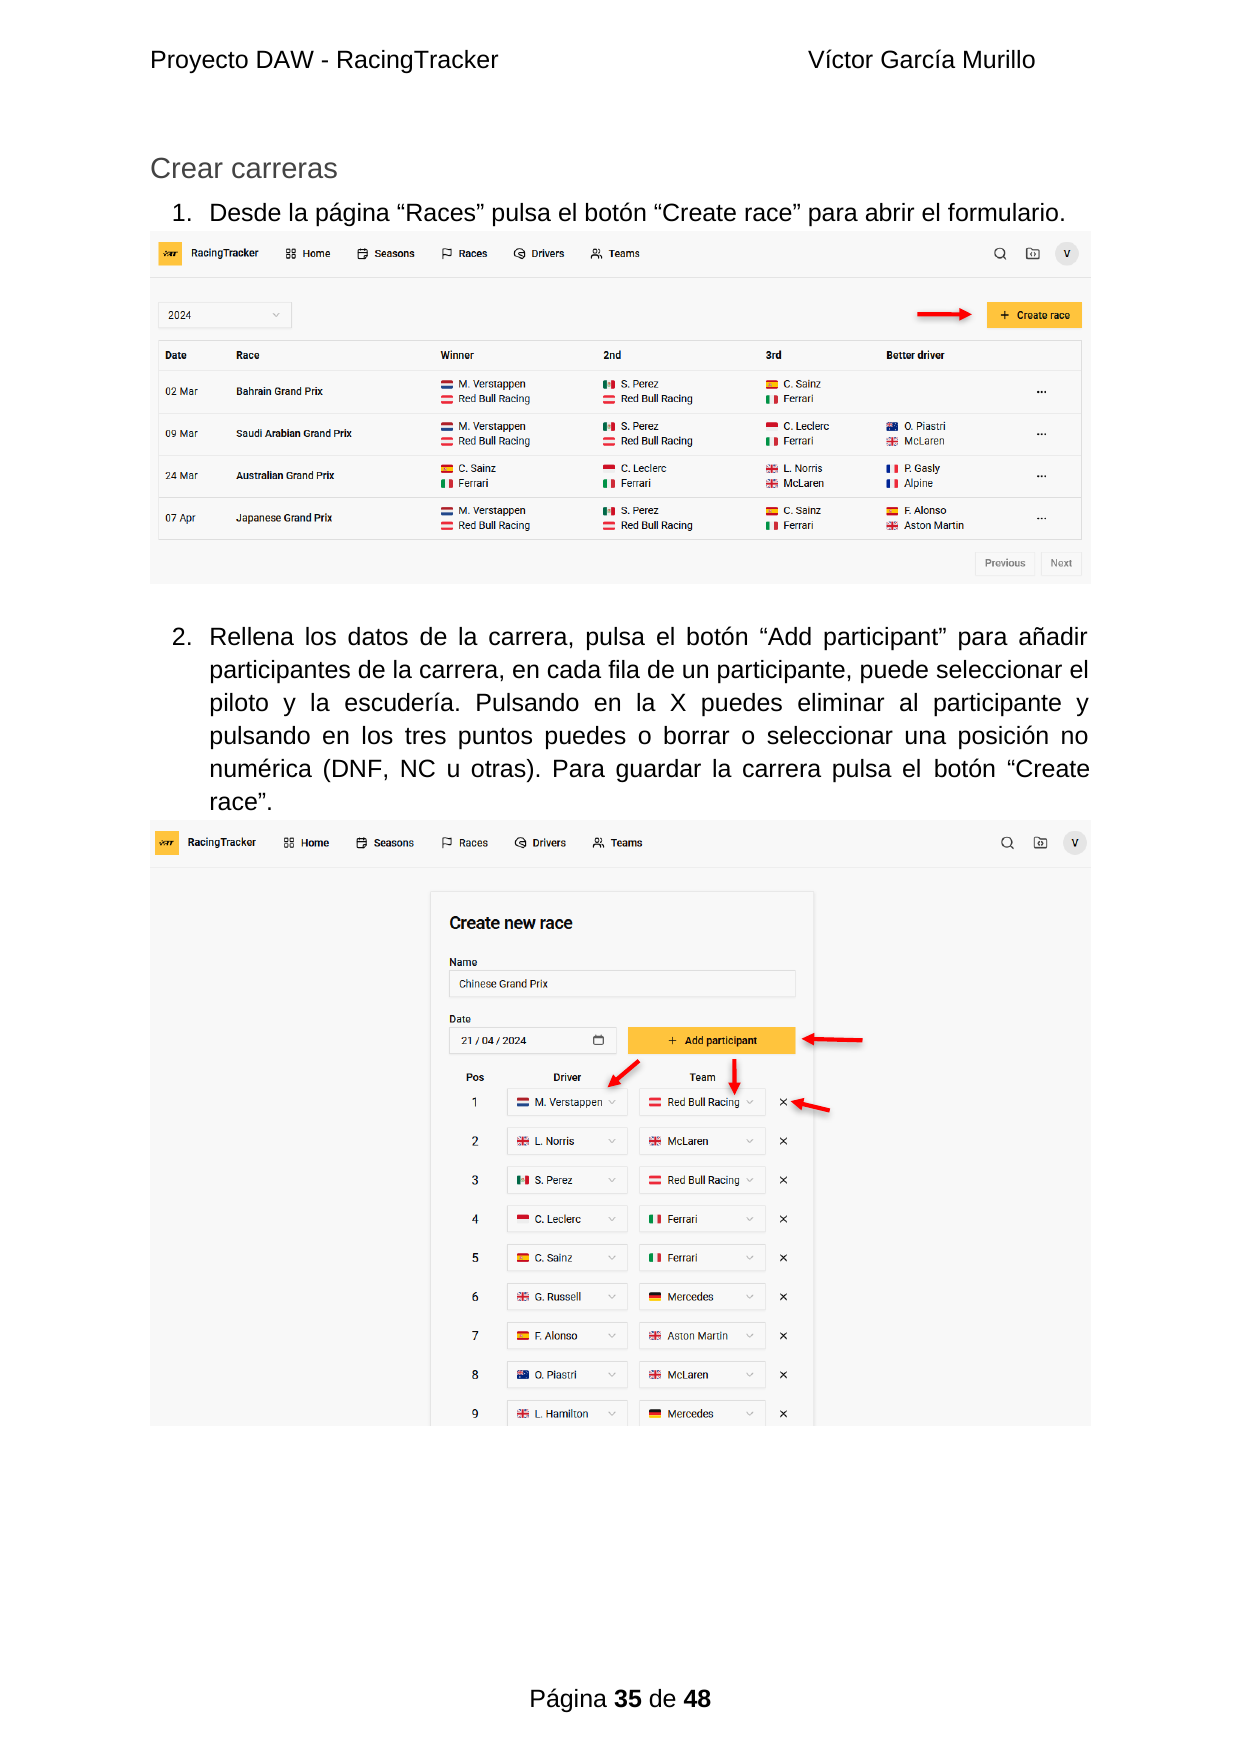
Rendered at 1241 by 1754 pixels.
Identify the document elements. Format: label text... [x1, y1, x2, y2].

list Desde la página “Races” pulsa el botón “Create race” para abrir el formulario. [172, 198, 1090, 227]
picture [150, 820, 1091, 1426]
list Rellena los datos de la carrera, pulsa el botón “Add participant” para añadir participantes de la carrera, en cada fila de un participante, puede seleccionar el piloto y la escudería. Pulsando en la X puedes eliminar al participante y pulsando en los tres puntos puedes o borrar o seleccionar una posición no numérica (DNF, NC u otras). Para guardar la carrera pulsa el botón “Create race”. [172, 622, 1090, 816]
subtitle Crear carreras [150, 152, 1090, 185]
picture [150, 231, 1091, 584]
